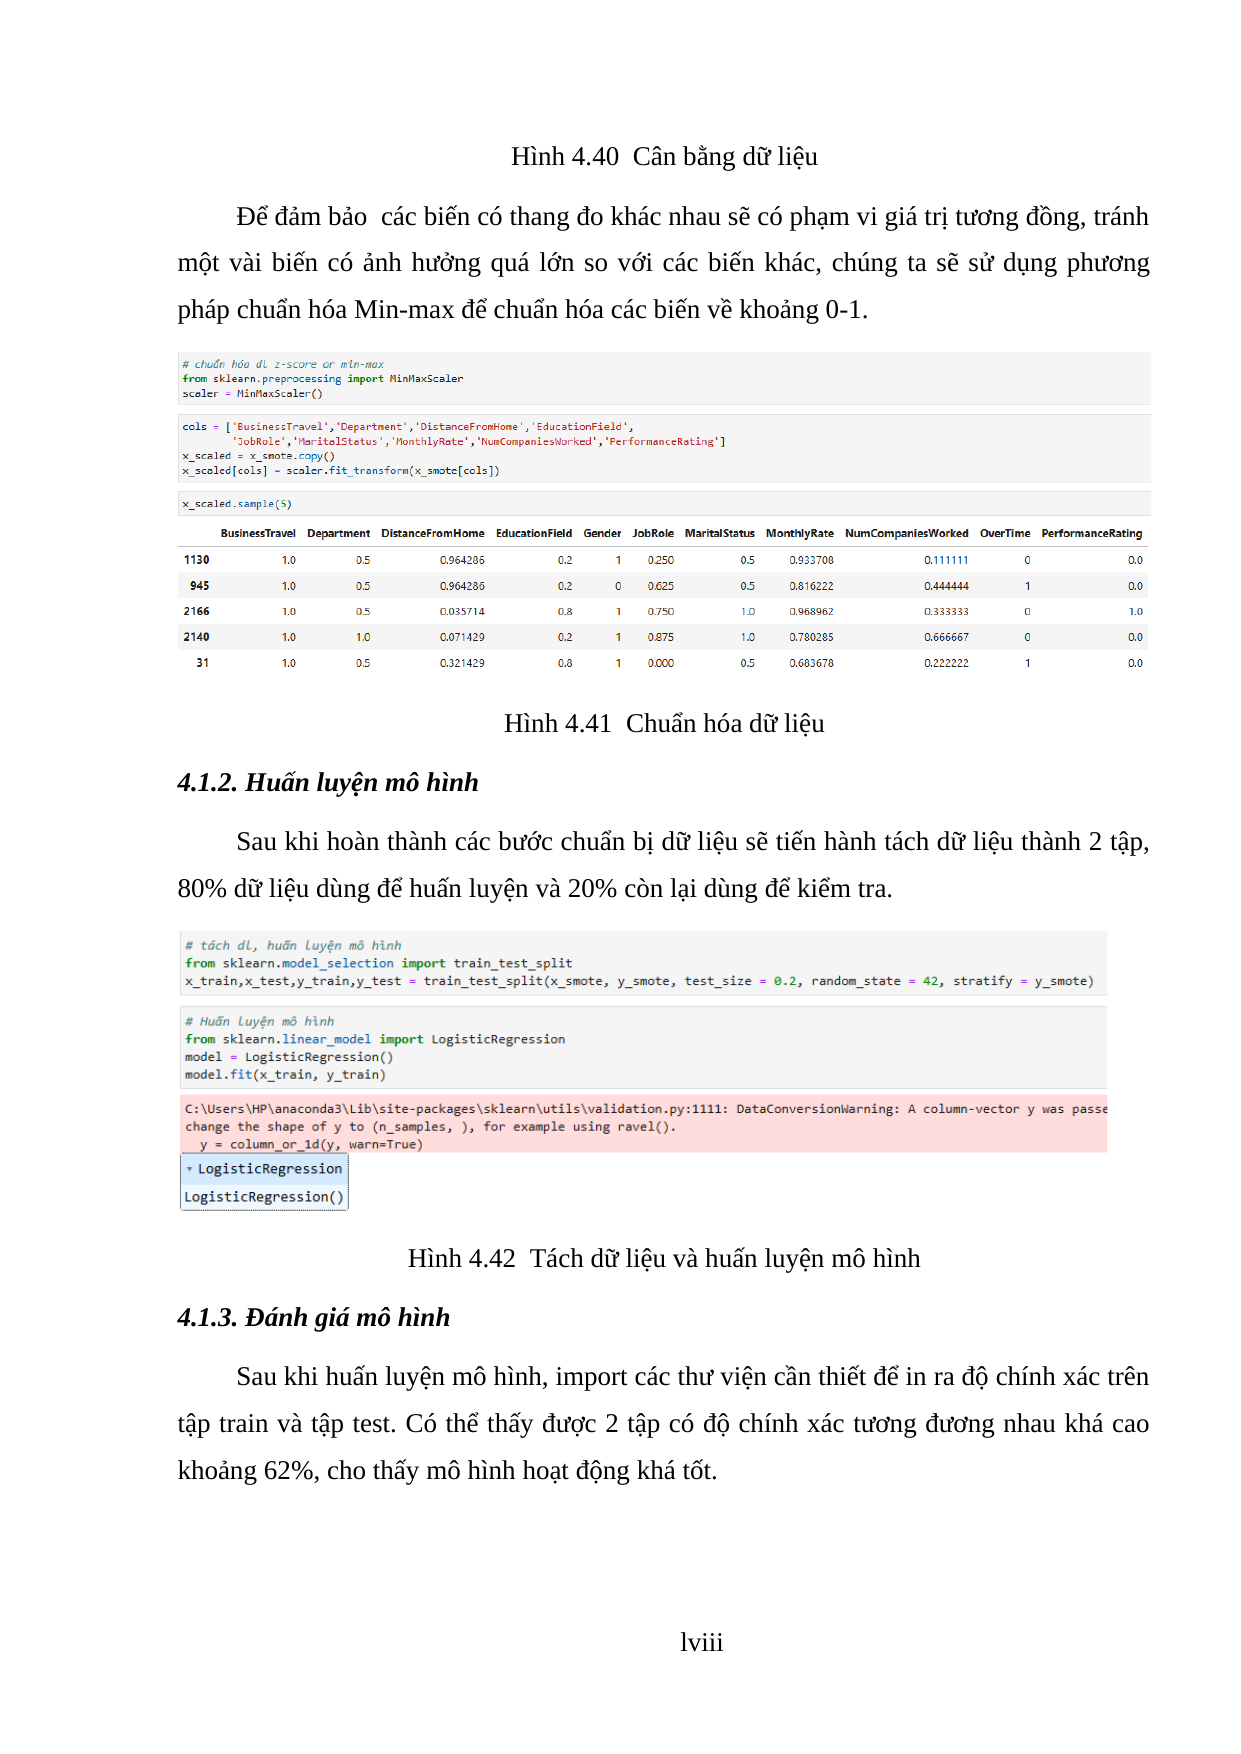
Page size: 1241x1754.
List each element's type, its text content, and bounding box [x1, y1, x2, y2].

subtitle Đánh giá mô hình [177, 1301, 1152, 1332]
text Sau khi hoàn thành các bước chuẩn bị dữ liệu sẽ tiến hành tách dữ liệu thành 2 tập, 80% dữ liệu dùng để huấn luyện và 20% còn lại dùng để kiểm tra. [177, 826, 1152, 903]
text Sau khi huấn luyện mô hình, import các thư viện cần thiết để in ra độ chính xác trên tập train và tập test. Có thể thấy được 2 tập có độ chính xác tương đương nhau khá cao khoảng 62%, cho thấy mô hình hoạt động khá tốt. [177, 1361, 1152, 1485]
picture [177, 352, 1152, 680]
subtitle Huấn luyện mô hình [177, 766, 1152, 797]
text Để đảm bảo các biến có thang đo khác nhau sẽ có phạm vi giá trị tương đồng, tránh một vài biến có ảnh hưởng quá lớn so với các biến khác, chúng ta sẽ sử dụng phương pháp chuẩn hóa Min-max để chuẩn hóa các biến về khoảng 0-1. [177, 199, 1152, 324]
picture [177, 931, 1108, 1215]
